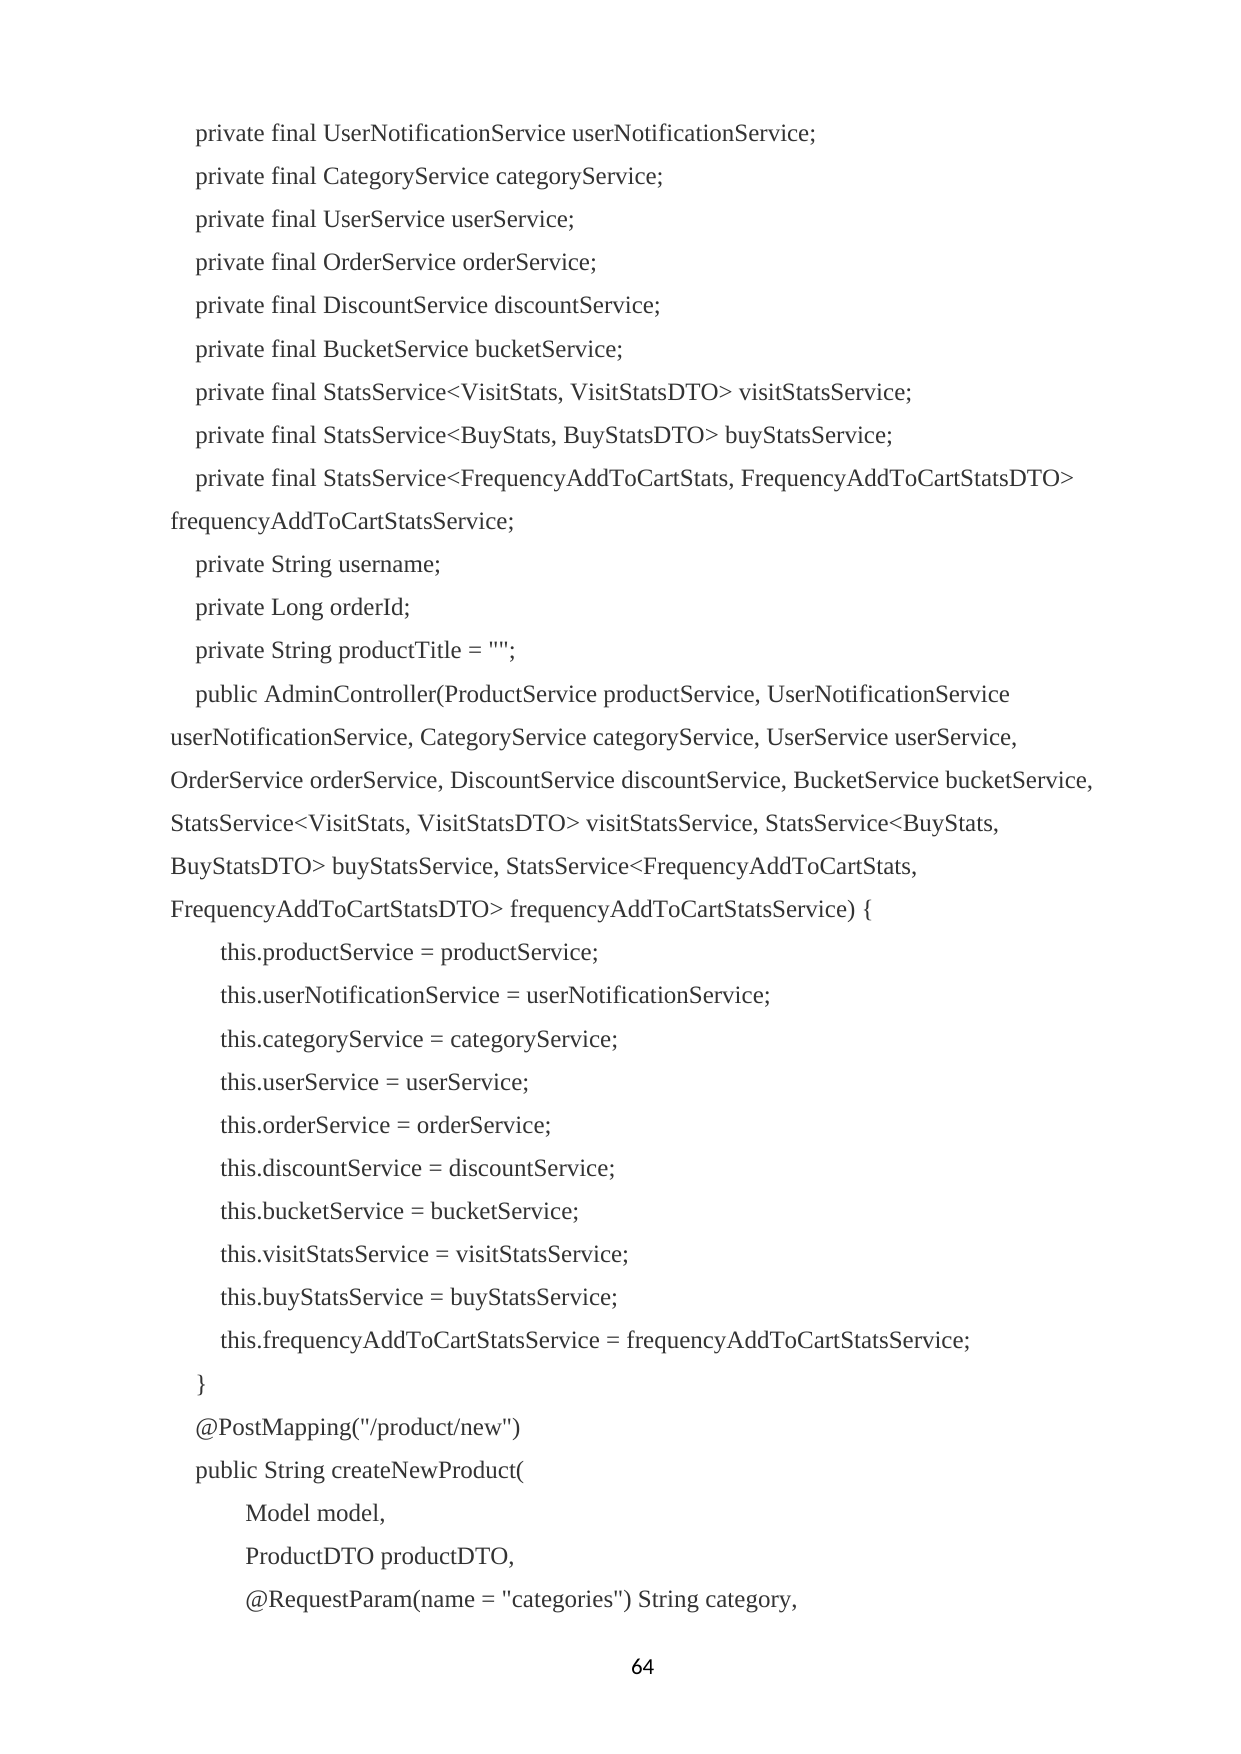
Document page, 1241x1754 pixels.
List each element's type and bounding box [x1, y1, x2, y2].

text [170, 118, 1152, 1613]
